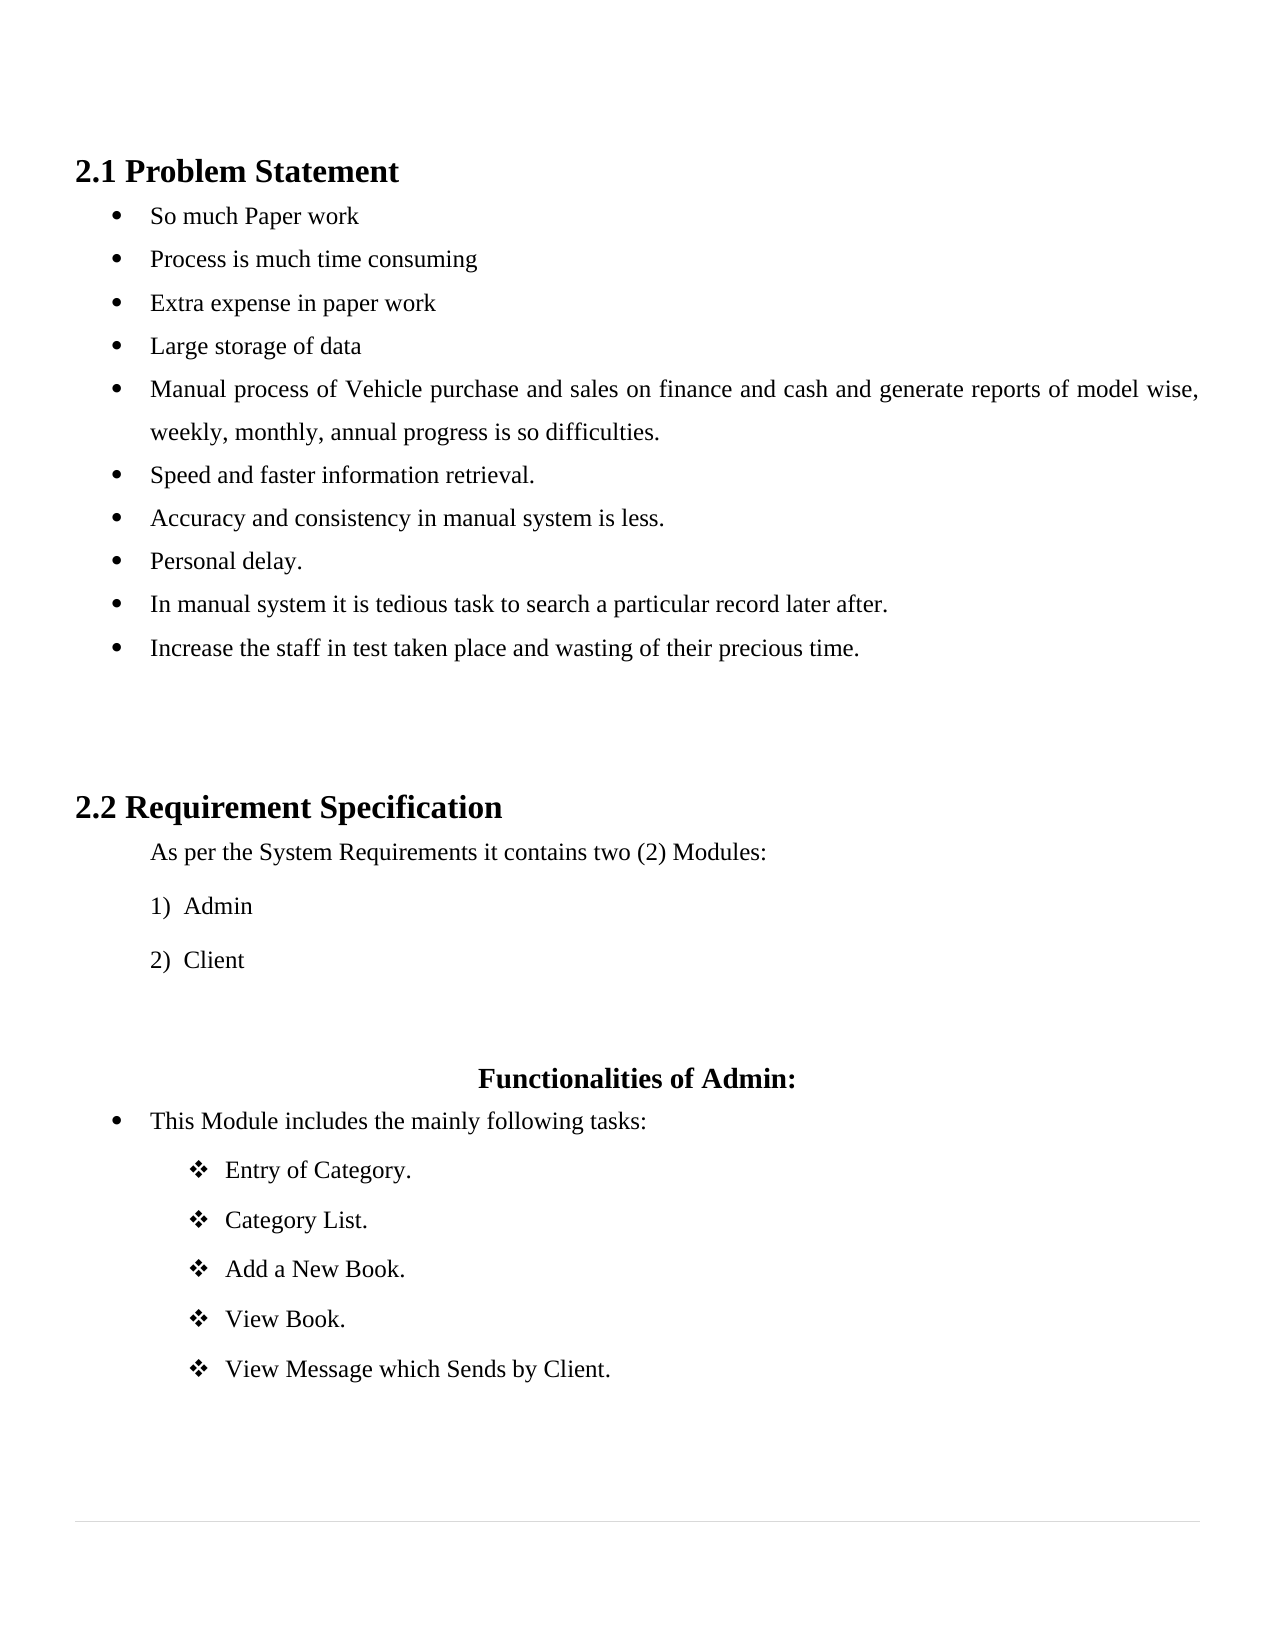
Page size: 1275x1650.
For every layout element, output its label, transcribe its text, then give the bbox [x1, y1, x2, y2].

list View Book. [187, 1304, 1200, 1333]
subtitle 2.1 Problem Statement [75, 151, 1200, 189]
list Category List. [187, 1205, 1200, 1234]
list Entry of Category. [187, 1155, 1200, 1184]
list Add a New Book. [187, 1254, 1200, 1283]
list Speed and faster information retrieval. [112, 460, 1200, 489]
list Personal delay. [112, 546, 1200, 575]
list In manual system it is tedious task to search a particular record later after. [112, 589, 1200, 618]
list View Message which Sends by Client. [187, 1354, 1200, 1382]
subtitle Functionalities of Admin: [75, 1061, 1200, 1094]
list Manual process of Vehicle purchase and sales on finance and cash and generate reports of model wise, weekly, monthly, annual progress is so difficulties. [112, 374, 1200, 446]
subtitle 2.2 Requirement Specification [75, 787, 1200, 825]
list Increase the staff in test taken place and wasting of their precious time. [112, 633, 1200, 661]
list Extra expense in paper work [112, 288, 1200, 316]
text 2) Client [75, 945, 1200, 974]
list Large storage of data [112, 331, 1200, 359]
text 1) Admin [75, 891, 1200, 920]
list So much Paper work [112, 201, 1200, 230]
list Accuracy and consistency in manual system is less. [112, 503, 1200, 532]
text As per the System Requirements it contains two (2) Modules: [75, 837, 1200, 866]
list Process is much time consuming [112, 244, 1200, 273]
list This Module includes the mainly following tasks: [112, 1106, 1200, 1134]
